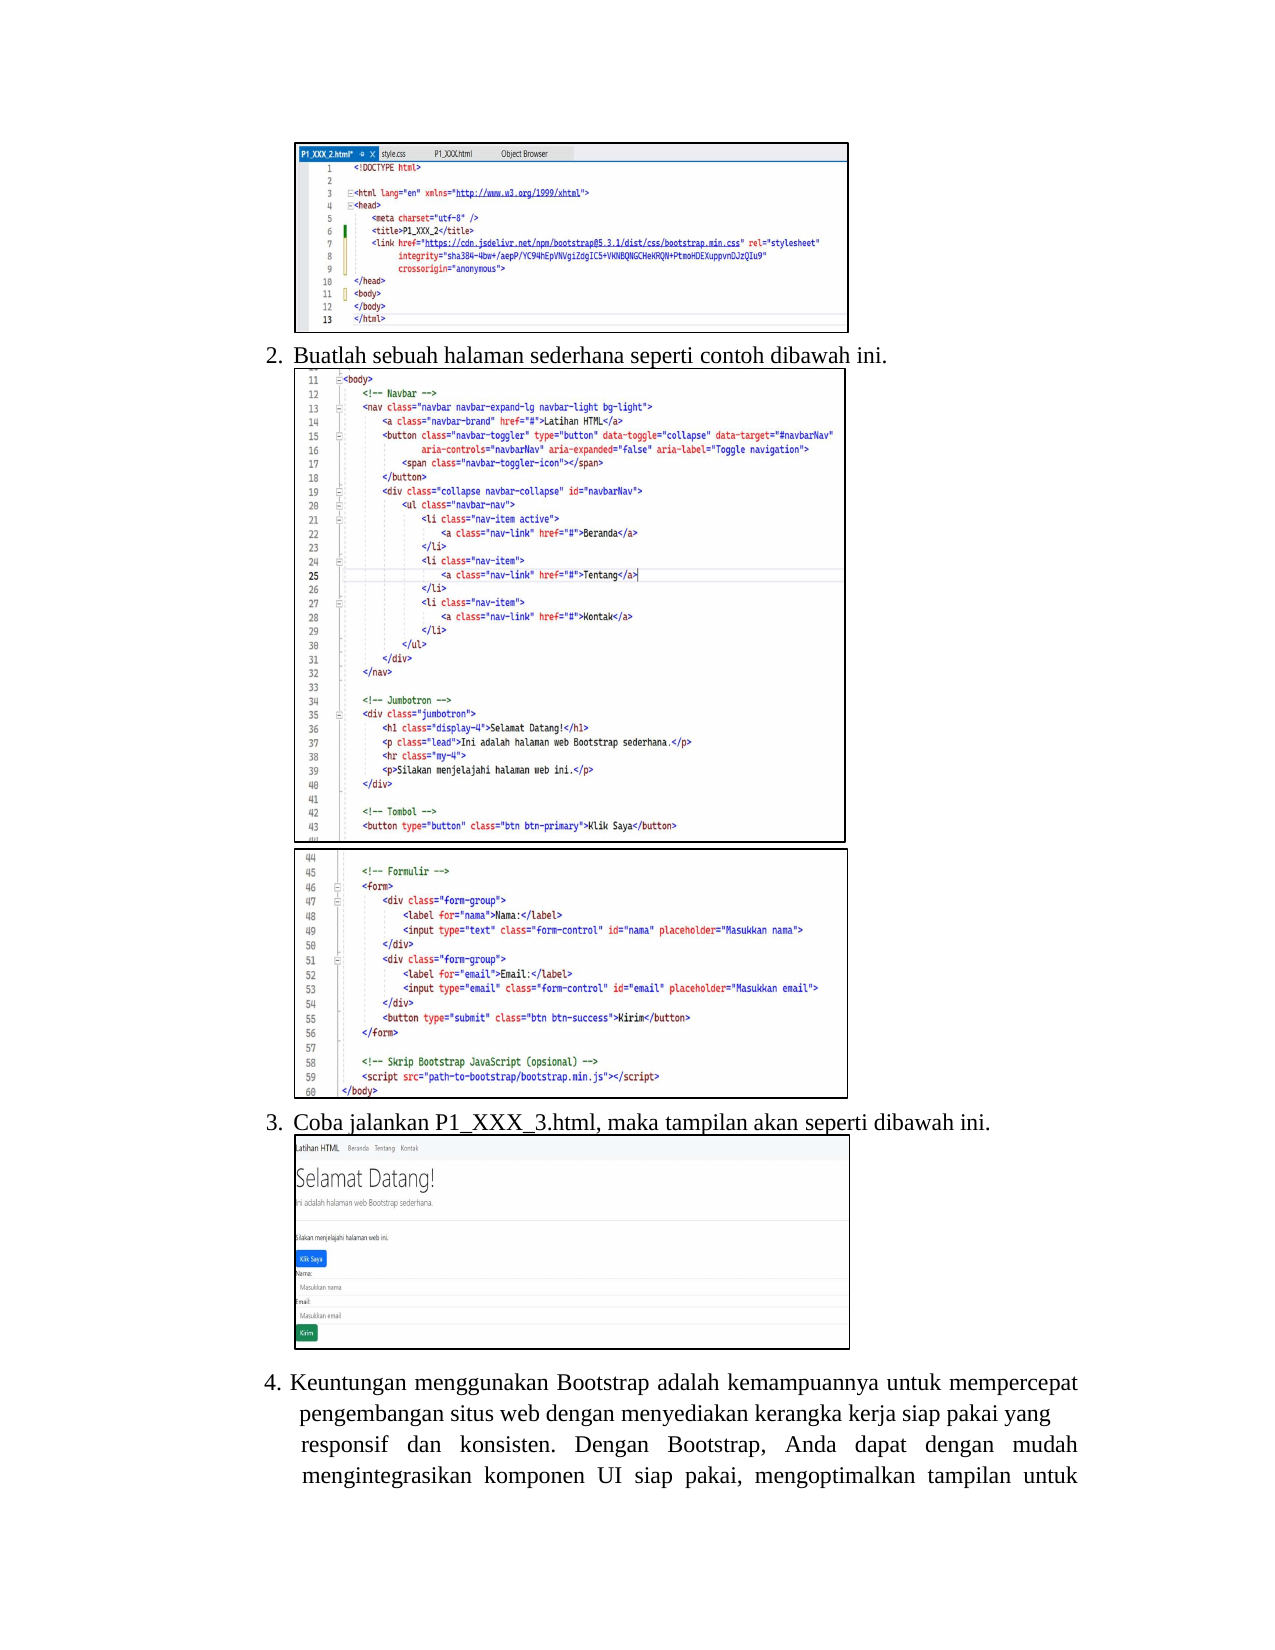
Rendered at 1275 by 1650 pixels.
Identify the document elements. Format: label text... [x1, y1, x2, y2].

picture [295, 850, 847, 1097]
picture [296, 1136, 849, 1348]
picture [296, 144, 847, 332]
text 4. Keuntungan menggunakan Bootstrap adalah kemampuannya untuk mempercepat pengembangan situs web dengan menyediakan kerangka kerja siap pakai yang [264, 1368, 1079, 1426]
picture [295, 369, 844, 841]
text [301, 1430, 1079, 1489]
